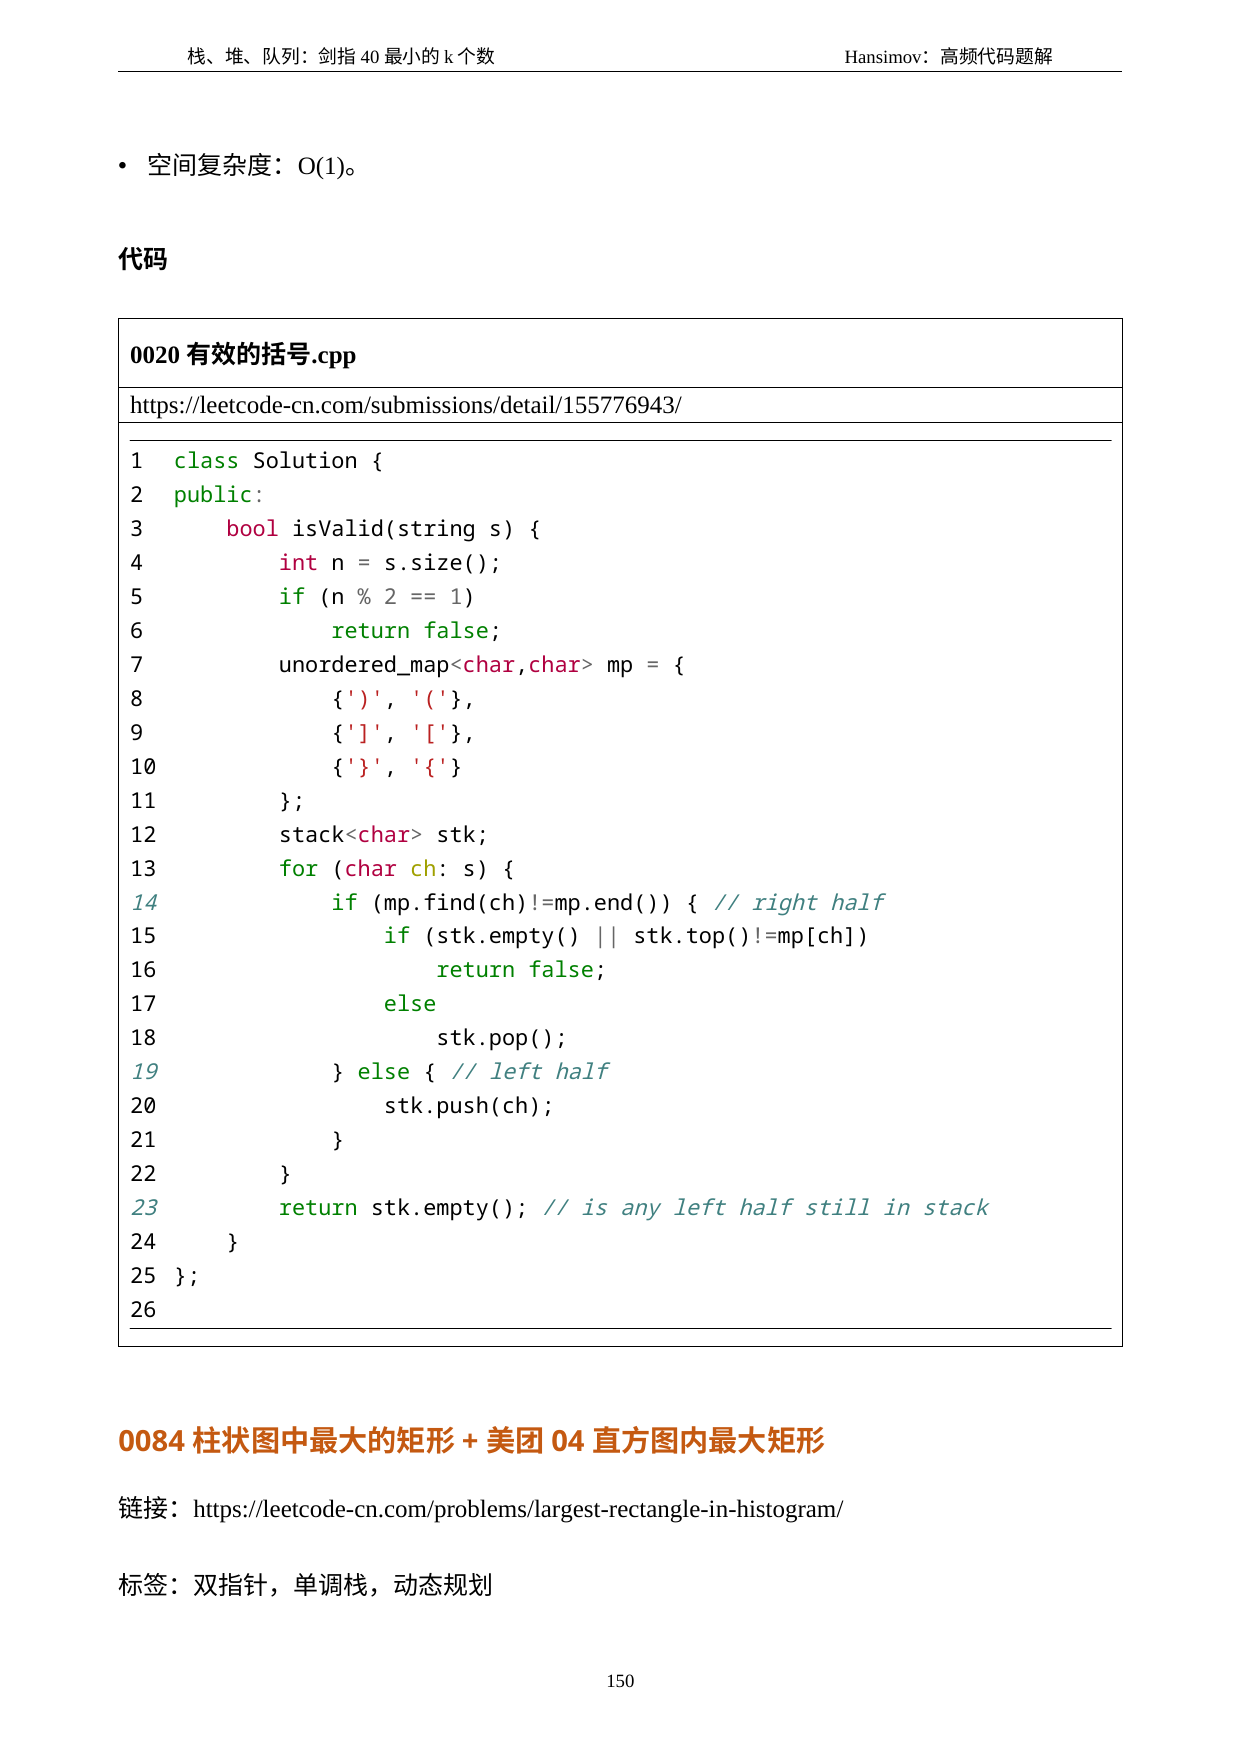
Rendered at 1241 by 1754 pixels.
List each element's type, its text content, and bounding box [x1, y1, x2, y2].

subtitle 0084 柱状图中最大的矩形 + 美团 04 直方图内最大矩形 [118, 1405, 1097, 1473]
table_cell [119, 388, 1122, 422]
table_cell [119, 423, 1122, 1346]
text 空间复杂度：O(1)。 [118, 130, 1122, 198]
text 链接：https://leetcode-cn.com/problems/largest-rectangle-in-histogram/ [118, 1473, 1122, 1541]
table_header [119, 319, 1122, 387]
text 标签：双指针，单调栈，动态规划 [118, 1550, 1122, 1618]
subtitle 代码 [118, 224, 1097, 292]
